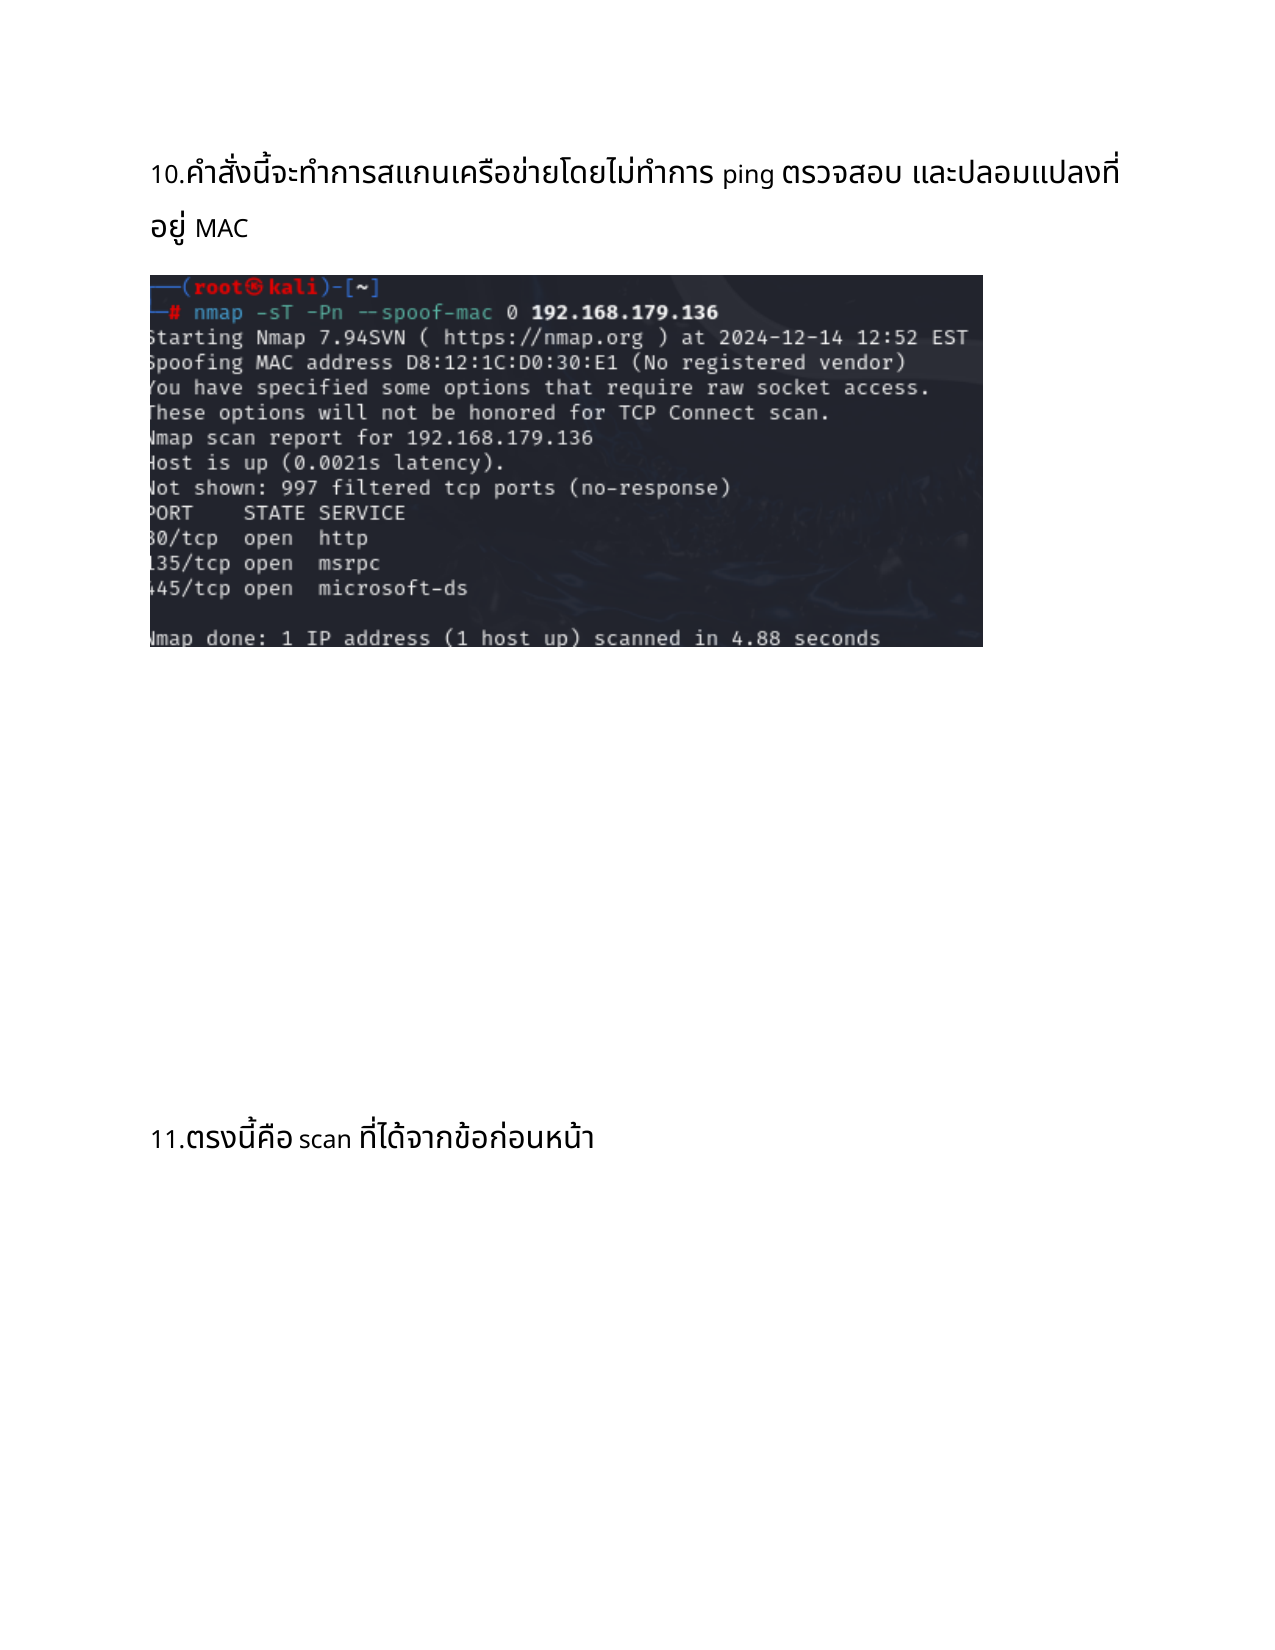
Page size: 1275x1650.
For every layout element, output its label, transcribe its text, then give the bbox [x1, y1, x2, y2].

text 11.ตรงนี้คือscanที่ได้จากข้อก่อนหน้า [150, 1115, 1125, 1163]
picture [150, 275, 983, 647]
text 10.คำสั่งนี้จะทำการสแกนเครือข่ายโดยไม่ทำการ ping ตรวจสอบ และปลอมแปลงที่อยู่ MAC [150, 150, 1125, 251]
